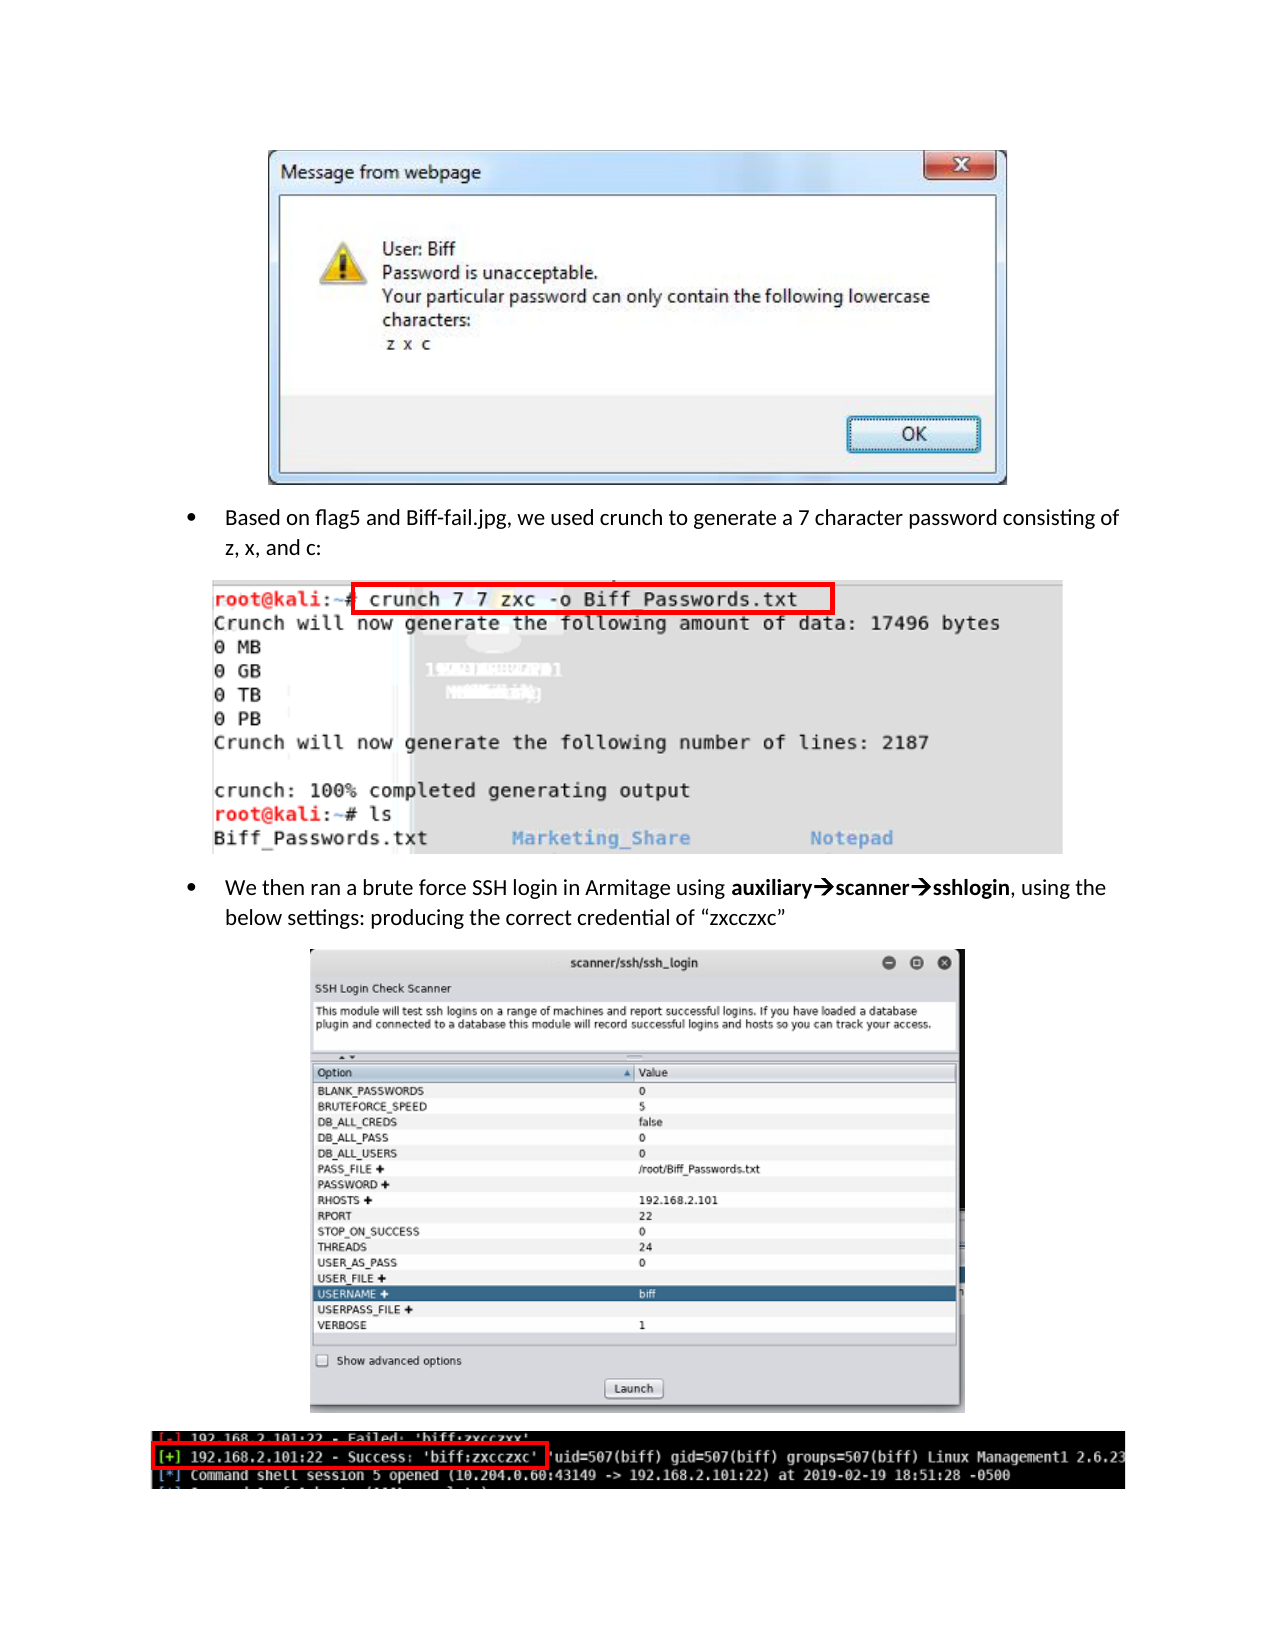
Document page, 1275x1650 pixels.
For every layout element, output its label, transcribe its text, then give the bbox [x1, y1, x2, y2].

picture [310, 949, 965, 1413]
picture [212, 580, 1063, 854]
picture [268, 150, 1008, 485]
picture [150, 1431, 1125, 1489]
list Based on flag5 and Biff-fail.jpg, we used crunch to generate a 7 character password consisting of z, x, and c: [187, 503, 1125, 561]
list We then ran a brute force SSH login in Armitage using auxiliaryscannersshlogin, using the below settings: producing the correct credential of “zxcczxc” [187, 873, 1125, 931]
